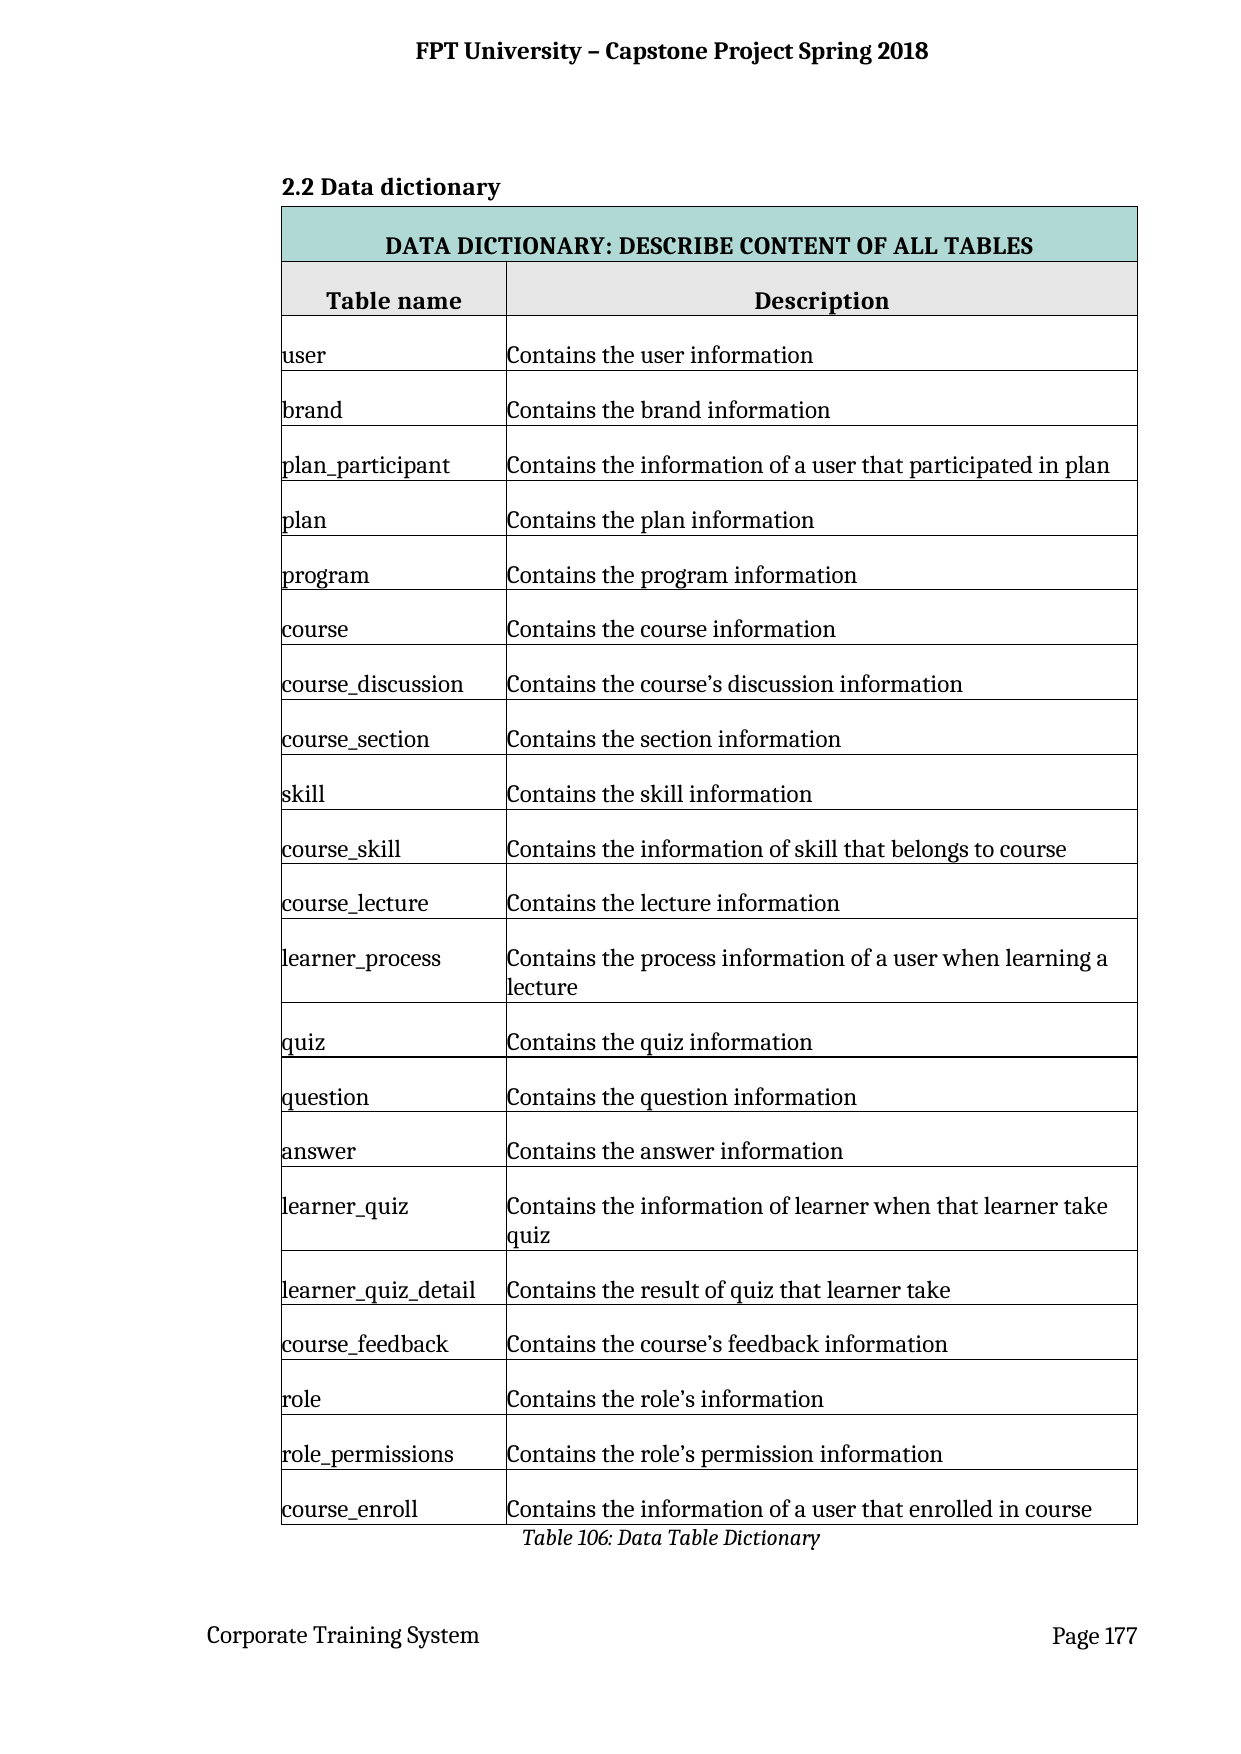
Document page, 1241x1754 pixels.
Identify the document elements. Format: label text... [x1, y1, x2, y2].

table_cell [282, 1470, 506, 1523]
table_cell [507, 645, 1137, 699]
text 2.2 Data dictionary [282, 173, 1138, 201]
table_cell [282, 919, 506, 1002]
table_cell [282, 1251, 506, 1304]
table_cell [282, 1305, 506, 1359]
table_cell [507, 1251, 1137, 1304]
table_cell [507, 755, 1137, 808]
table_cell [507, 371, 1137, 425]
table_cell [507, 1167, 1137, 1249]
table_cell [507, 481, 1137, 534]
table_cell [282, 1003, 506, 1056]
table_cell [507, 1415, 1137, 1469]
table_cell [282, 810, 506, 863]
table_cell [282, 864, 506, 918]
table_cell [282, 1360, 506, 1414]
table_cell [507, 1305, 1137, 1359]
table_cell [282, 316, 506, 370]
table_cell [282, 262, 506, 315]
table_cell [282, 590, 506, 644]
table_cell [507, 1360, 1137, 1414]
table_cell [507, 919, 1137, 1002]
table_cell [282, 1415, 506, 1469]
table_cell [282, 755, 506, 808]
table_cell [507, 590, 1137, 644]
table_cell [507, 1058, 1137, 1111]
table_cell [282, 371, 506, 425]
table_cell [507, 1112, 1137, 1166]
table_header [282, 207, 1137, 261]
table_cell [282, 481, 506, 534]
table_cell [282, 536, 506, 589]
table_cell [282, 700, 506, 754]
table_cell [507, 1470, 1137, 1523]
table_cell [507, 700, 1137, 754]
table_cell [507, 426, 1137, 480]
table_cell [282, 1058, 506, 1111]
list Table 106: Data Table Dictionary [207, 1524, 1138, 1551]
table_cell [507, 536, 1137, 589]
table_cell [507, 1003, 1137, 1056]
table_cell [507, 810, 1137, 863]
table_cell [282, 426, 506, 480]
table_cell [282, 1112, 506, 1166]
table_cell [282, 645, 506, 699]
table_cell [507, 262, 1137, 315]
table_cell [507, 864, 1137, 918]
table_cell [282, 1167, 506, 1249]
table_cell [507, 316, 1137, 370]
